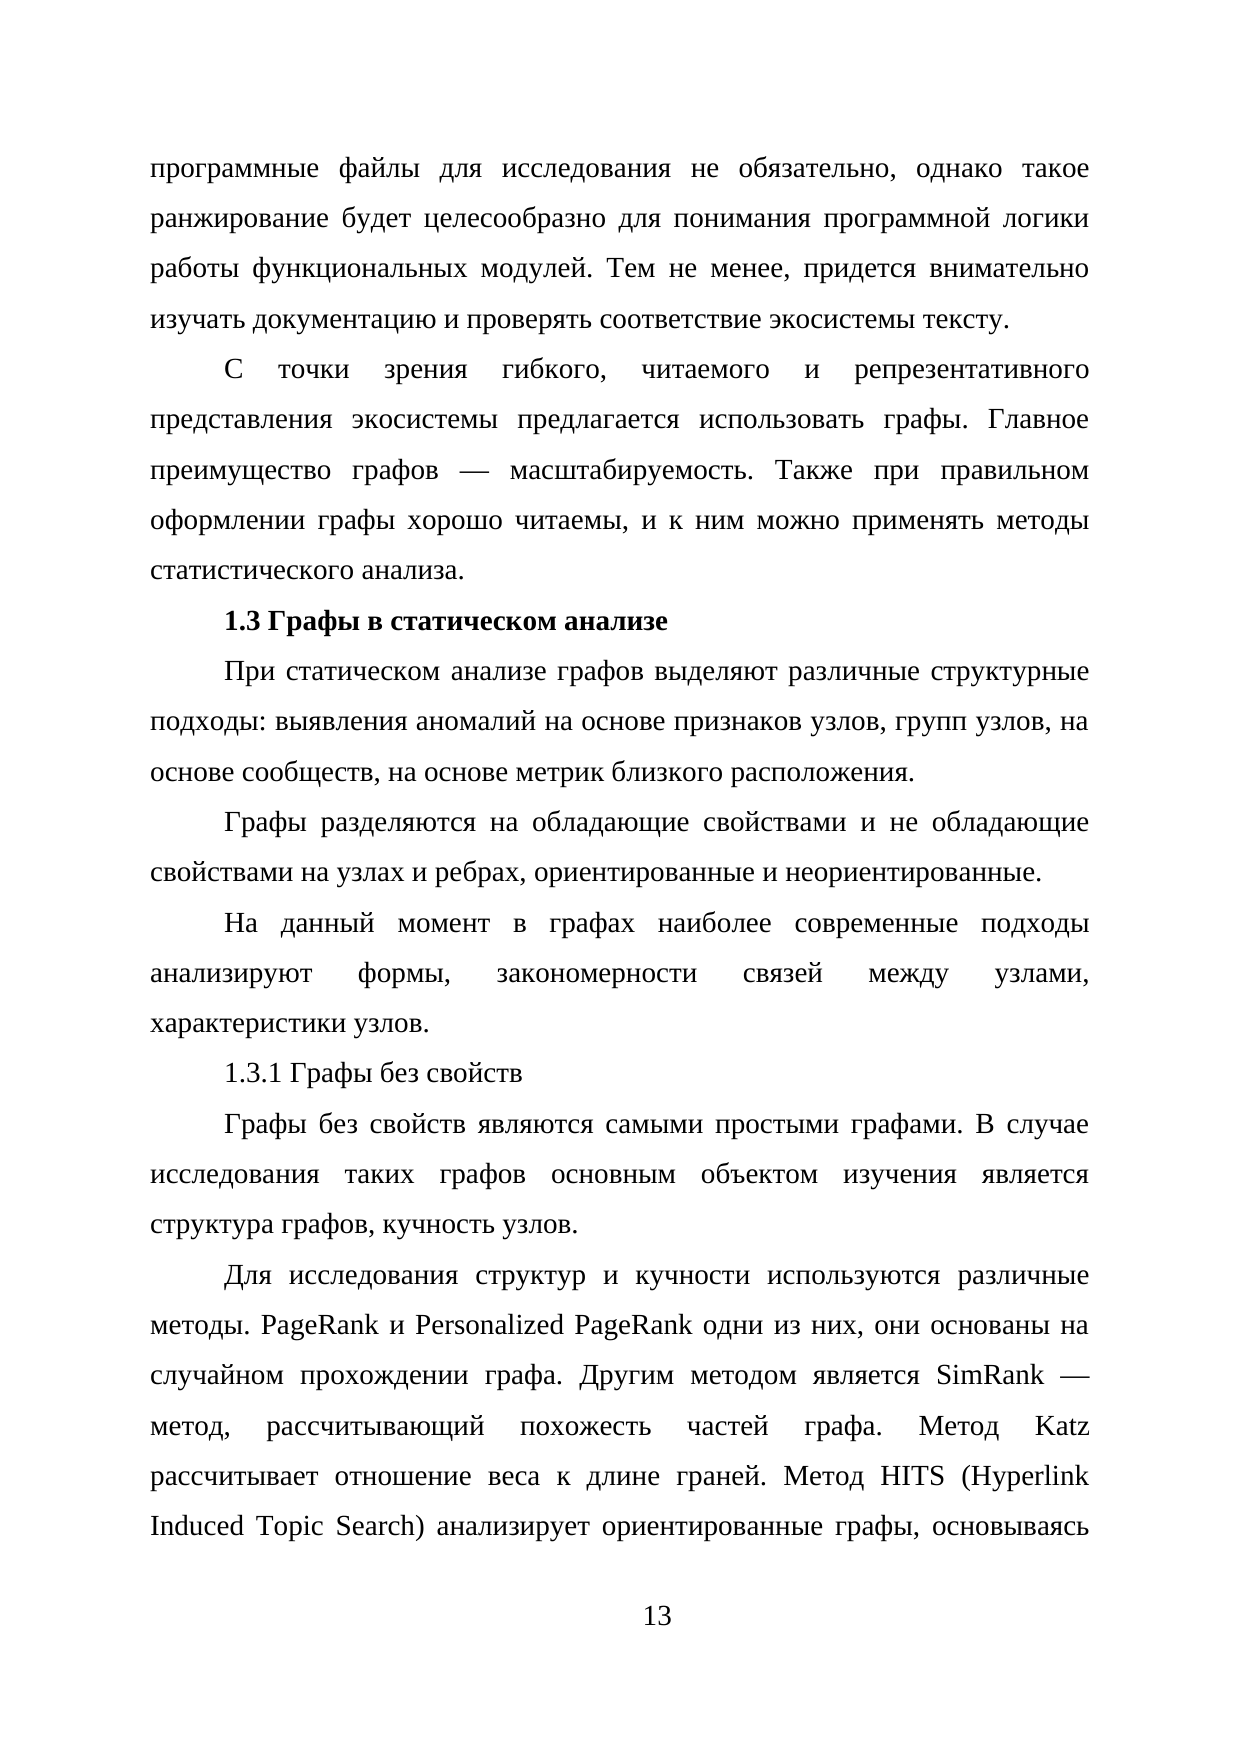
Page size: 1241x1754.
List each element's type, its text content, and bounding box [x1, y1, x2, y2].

text Графы в статическом анализе [150, 603, 1090, 636]
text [150, 150, 1090, 334]
text Графы разделяются на обладающие свойствами и не обладающие свойствами на узлах и ребрах, ориентированные и неориентированные. [150, 804, 1090, 888]
text С точки зрения гибкого, читаемого и репрезентативного представления экосистемы предлагается использовать графы. Главное преимущество графов — масштабируемость. Также при правильном оформлении графы хорошо читаемы, и к ним можно применять методы статистического анализа. [150, 351, 1090, 586]
text При статическом анализе графов выделяют различные структурные подходы: выявления аномалий на основе признаков узлов, групп узлов, на основе сообществ, на основе метрик близкого расположения. [150, 653, 1090, 787]
text Графы без свойств [150, 1056, 1090, 1089]
text Графы без свойств являются самыми простыми графами. В случае исследования таких графов основным объектом изучения является структура графов, кучность узлов. [150, 1106, 1090, 1240]
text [150, 1257, 1090, 1542]
text На данный момент в графах наиболее современные подходы анализируют формы, закономерности связей между узлами, характеристики узлов. [150, 905, 1090, 1039]
